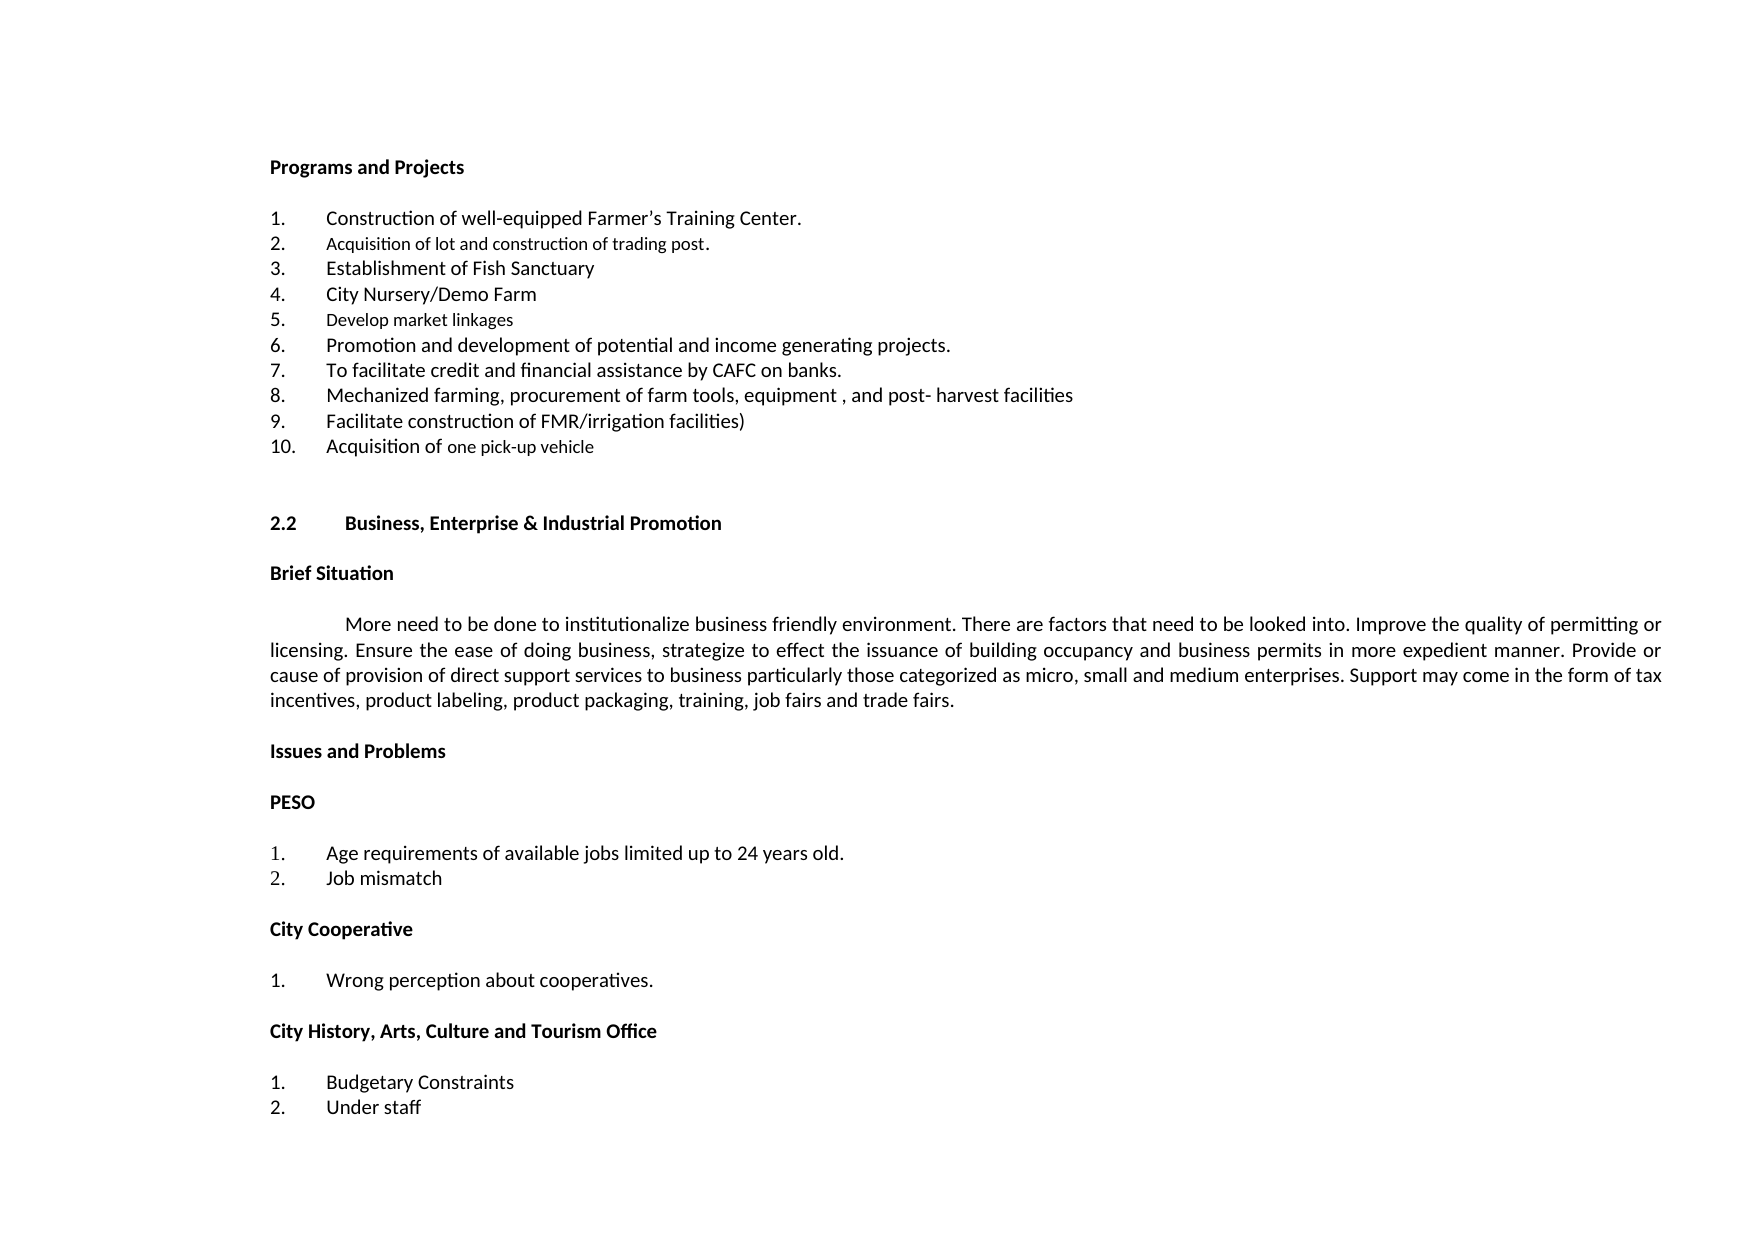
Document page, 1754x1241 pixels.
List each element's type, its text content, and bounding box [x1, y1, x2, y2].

list Develop market linkages [270, 306, 1664, 332]
list Acquisition of lot and construction of trading post. [270, 230, 1664, 256]
list Establishment of Fish Sanctuary [270, 256, 1664, 281]
list Construction of well-equipped Farmer’s Training Center. [270, 205, 1664, 230]
text Brief Situation [120, 561, 1664, 586]
list Acquisition of one pick-up vehicle [270, 433, 1664, 459]
text PESO [195, 789, 1664, 815]
list Wrong perception about cooperatives. [270, 967, 1664, 993]
list Promotion and development of potential and income generating projects. [270, 332, 1664, 357]
list To facilitate credit and financial assistance by CAFC on banks. [270, 357, 1664, 383]
list Job mismatch [270, 866, 1664, 891]
list Under staff [270, 1094, 1664, 1120]
text Programs and Projects [195, 154, 1664, 179]
list City Nursery/Demo Farm [270, 281, 1664, 306]
list Age requirements of available jobs limited up to 24 years old. [270, 840, 1664, 866]
text 2.2 Business, Enterprise & Industrial Promotion [45, 510, 1664, 535]
text Issues and Problems [195, 738, 1664, 764]
text City Cooperative [195, 916, 1664, 942]
list Mechanized farming, procurement of farm tools, equipment , and post- harvest facilities [270, 383, 1664, 408]
list Facilitate construction of FMR/irrigation facilities) [270, 408, 1664, 433]
list Budgetary Constraints [270, 1069, 1664, 1094]
text More need to be done to institutionalize business friendly environment. There are factors that need to be looked into. Improve the quality of permitting or licensing. Ensure the ease of doing business, strategize to effect the issuance of building occupancy and business permits in more expedient manner. Provide or cause of provision of direct support services to business particularly those categorized as micro, small and medium enterprises. Support may come in the form of tax incentives, product labeling, product packaging, training, job fairs and trade fairs. [270, 611, 1664, 713]
text City History, Arts, Culture and Tourism Office [45, 1018, 1664, 1043]
